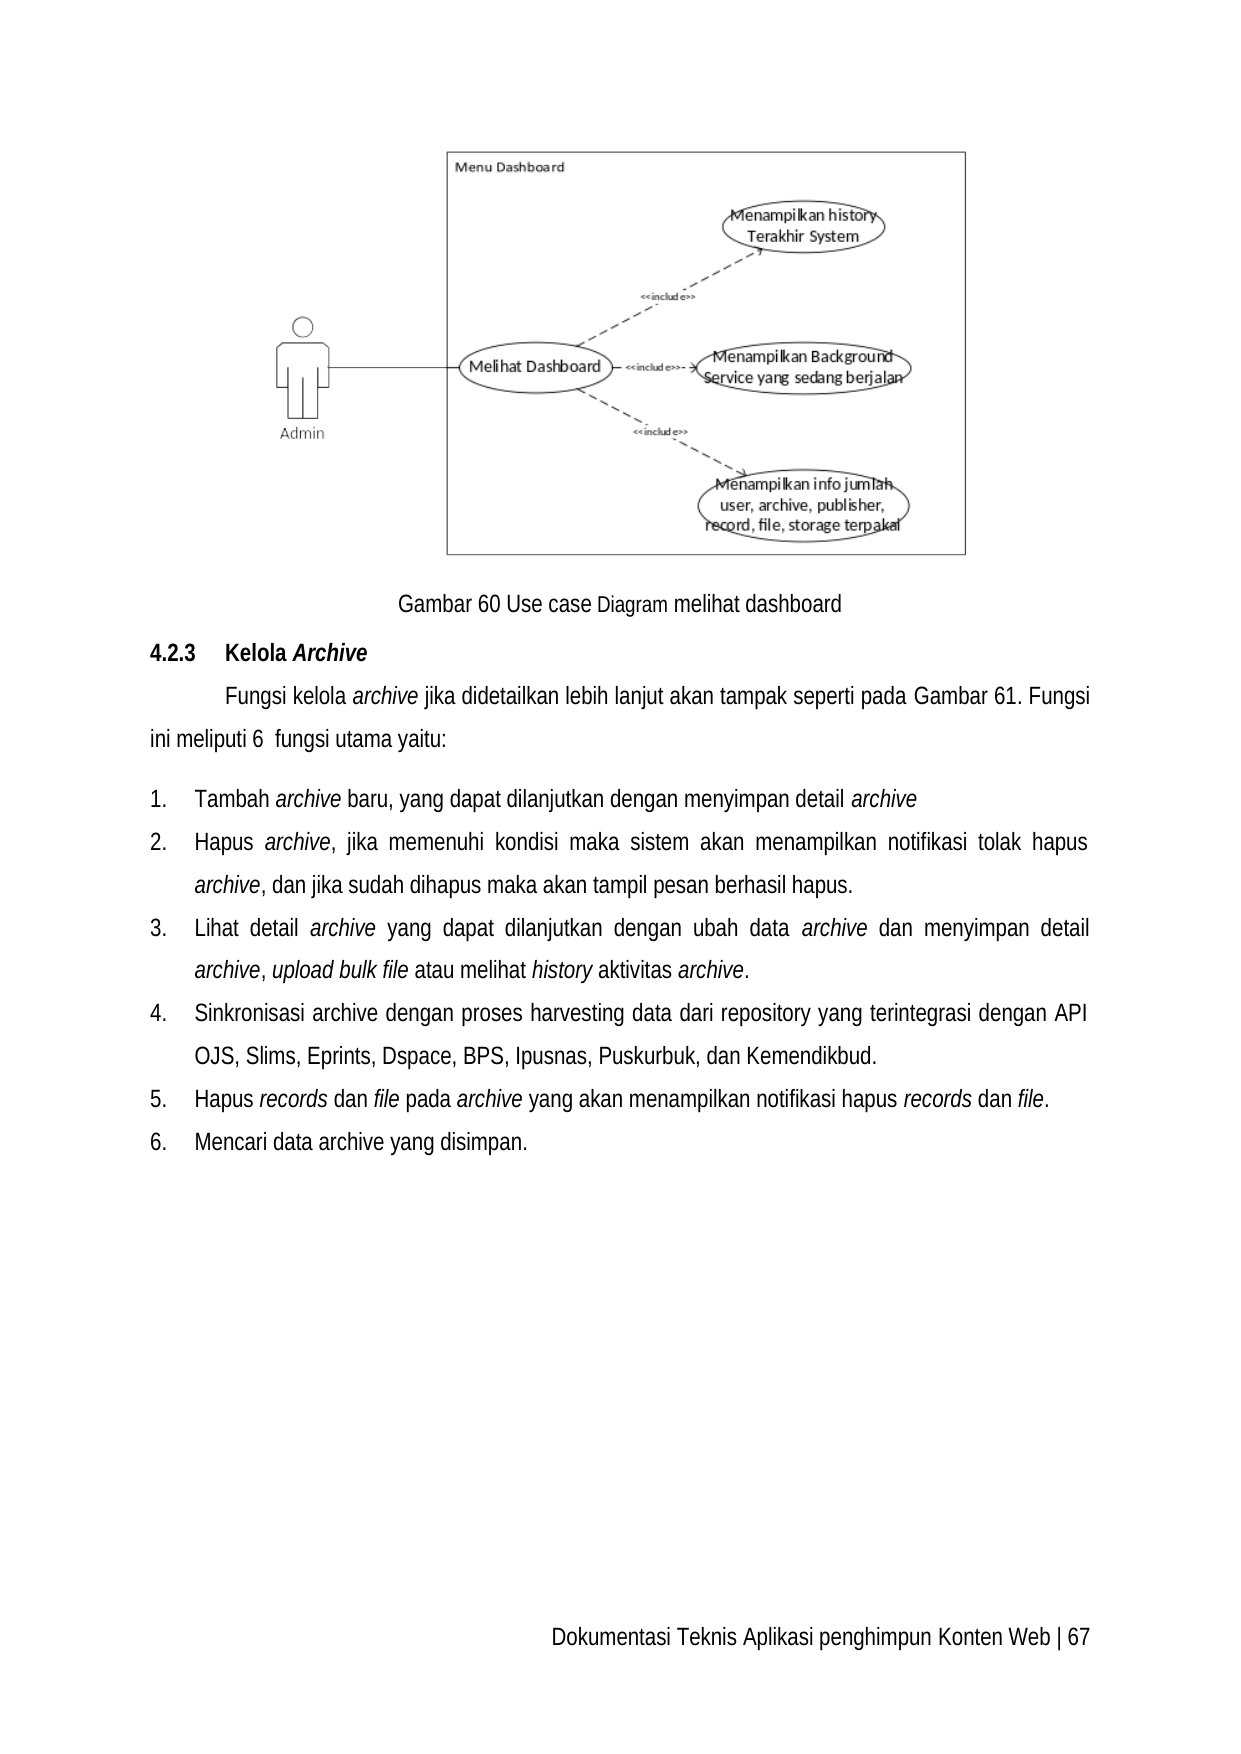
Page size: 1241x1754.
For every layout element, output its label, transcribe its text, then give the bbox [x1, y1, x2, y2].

text Gambar 60 Use case Diagram melihat dashboard [150, 589, 1090, 617]
list Hapus records dan file pada archive yang akan menampilkan notifikasi hapus records dan file. [150, 1084, 1090, 1113]
text Fungsi kelola archive jika didetailkan lebih lanjut akan tampak seperti pada Gambar 26. Fungsi ini meliputi 6 fungsi utama yaitu: [150, 681, 1090, 753]
list Mencari data archive yang disimpan. [150, 1127, 1090, 1156]
list Sinkronisasi archive dengan proses harvesting data dari repository yang terintegrasi dengan API OJS, Slims, Eprints, Dspace, BPS, Ipusnas, Puskurbuk, dan Kemendikbud. [150, 998, 1090, 1070]
list Hapus archive, jika memenuhi kondisi maka sistem akan menampilkan notifikasi tolak hapus archive, dan jika sudah dihapus maka akan tampil pesan berhasil hapus. [150, 827, 1090, 898]
list Lihat detail archive yang dapat dilanjutkan dengan ubah data archive dan menyimpan detail archive, upload bulk file atau melihat history aktivitas archive. [150, 912, 1090, 984]
list Tambah archive baru, yang dapat dilanjutkan dengan menyimpan detail archive [150, 784, 1090, 812]
subtitle Kelola Archive [150, 638, 1090, 667]
